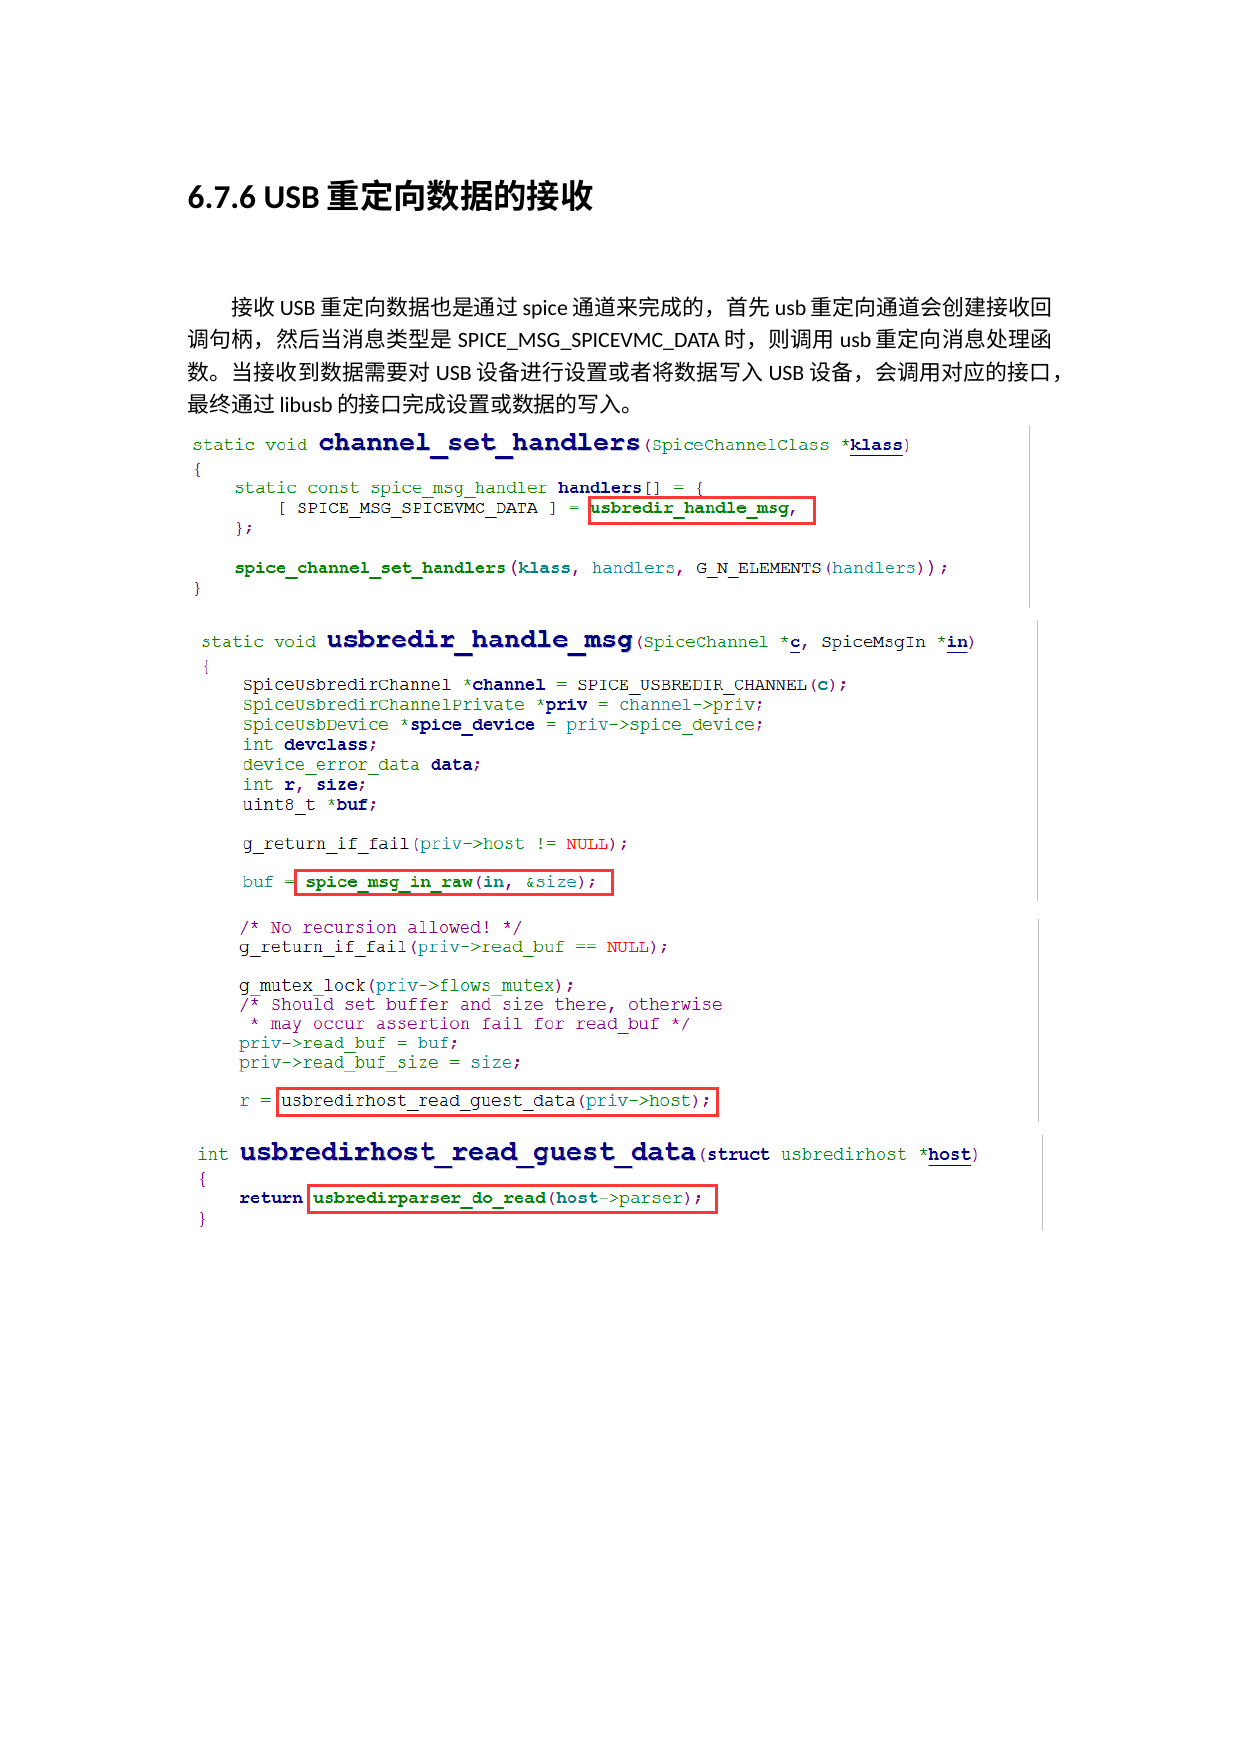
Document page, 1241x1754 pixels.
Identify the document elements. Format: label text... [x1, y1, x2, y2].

text 接收USB重定向数据也是通过spice通道来完成的，首先usb重定向通道会创建接收回调句柄，然后当消息类型是SPICE_MSG_SPICEVMC_DATA时，则调用usb重定向消息处理函数。当接收到数据需要对USB设备进行设置或者将数据写入USB设备，会调用对应的接口，最终通过libusb的接口完成设置或数据的写入。 [187, 289, 1053, 419]
picture [187, 620, 1044, 901]
picture [187, 425, 1044, 608]
picture [187, 1135, 1048, 1231]
picture [187, 919, 1048, 1122]
subtitle 6.7.6 USB重定向数据的接收 [187, 162, 1053, 227]
